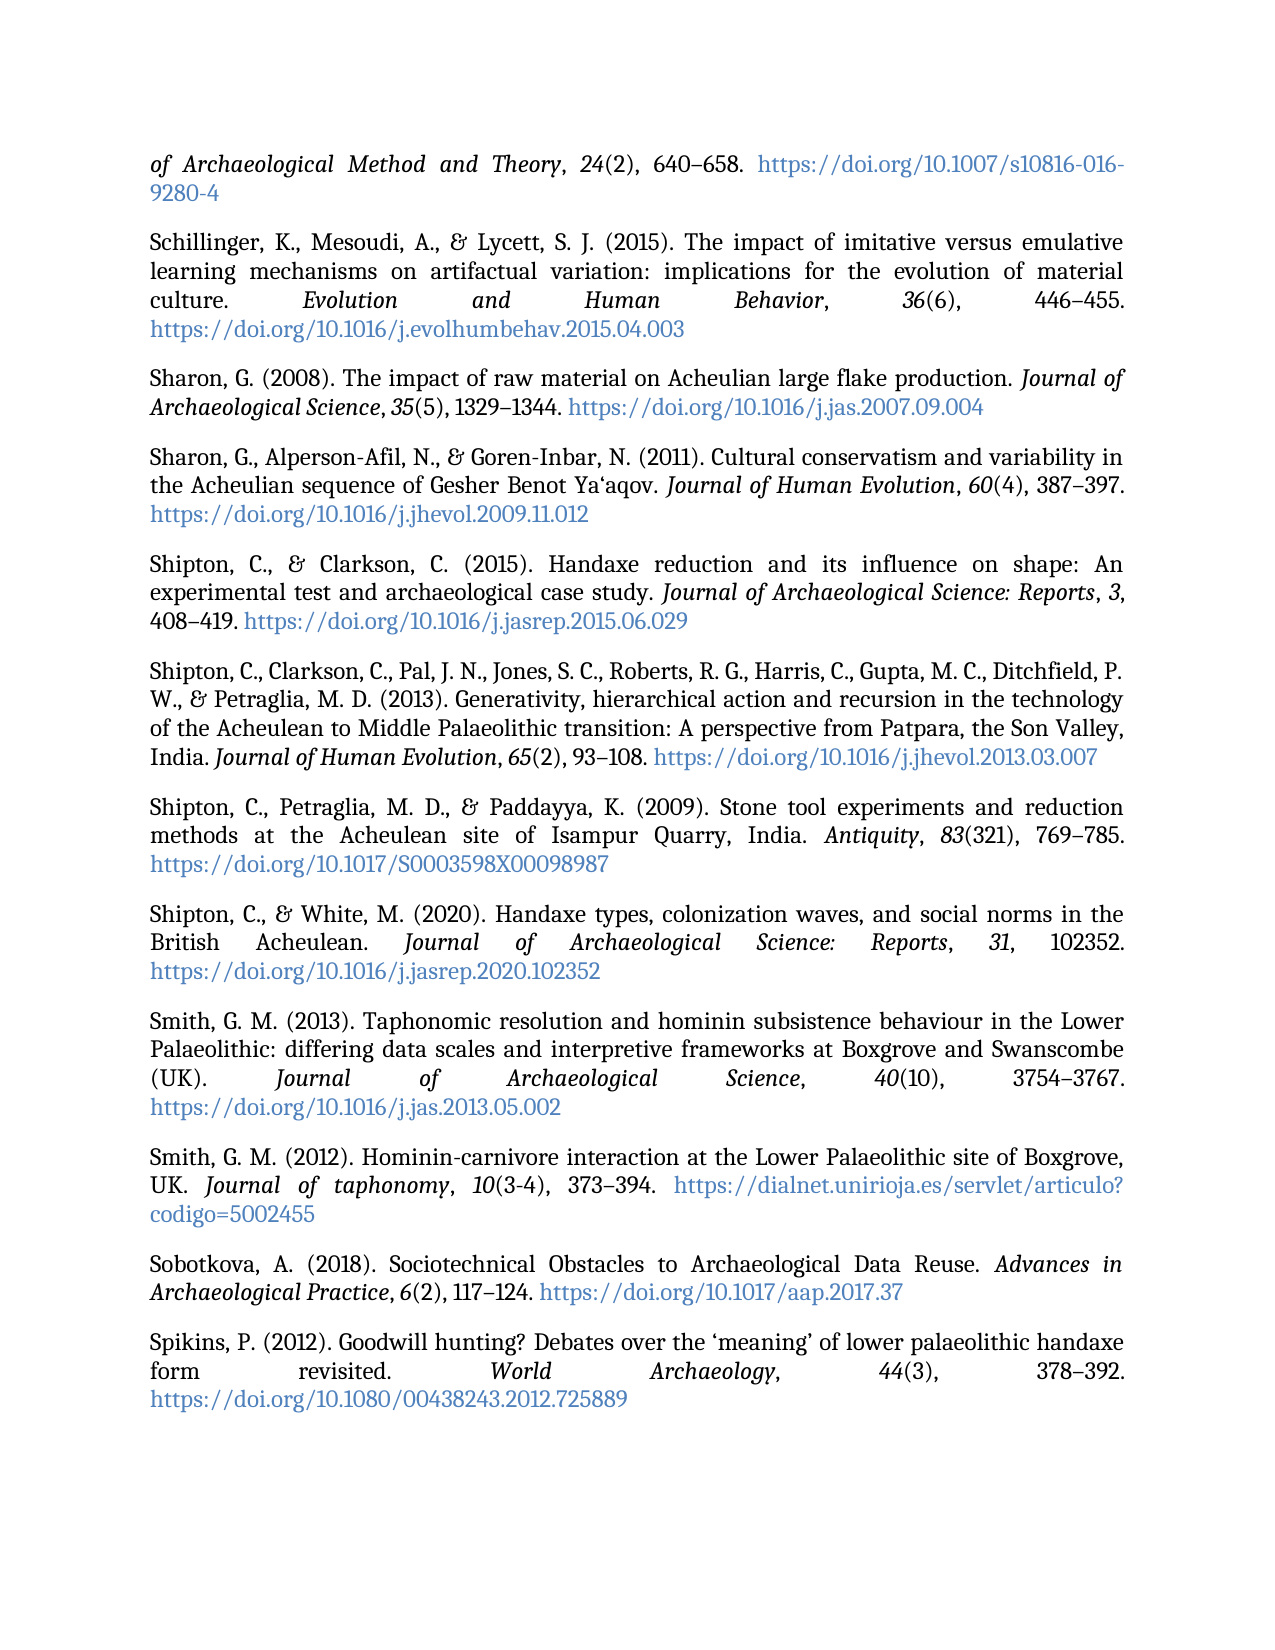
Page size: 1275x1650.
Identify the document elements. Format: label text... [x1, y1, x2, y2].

text Schillinger, K., Mesoudi, A., & Lycett, S. J. (2015). The impact of imitative versus emulative learning mechanisms on artifactual variation: implications for the evolution of material culture. Evolution and Human Behavior, 36(6), 446–455. https://doi.org/10.1016/j.evolhumbehav.2015.04.003 [150, 228, 1125, 343]
text Sobotkova, A. (2018). Sociotechnical Obstacles to Archaeological Data Reuse. Advances in Archaeological Practice, 6(2), 117–124. https://doi.org/10.1017/aap.2017.37 [150, 1249, 1125, 1307]
text Sharon, G. (2008). The impact of raw material on Acheulian large flake production. Journal of Archaeological Science, 35(5), 1329–1344. https://doi.org/10.1016/j.jas.2007.09.004 [150, 364, 1125, 422]
text Shipton, C., Petraglia, M. D., & Paddayya, K. (2009). Stone tool experiments and reduction methods at the Acheulean site of Isampur Quarry, India. Antiquity, 83(321), 769–785. https://doi.org/10.1017/S0003598X00098987 [150, 792, 1125, 879]
text Shipton, C., & Clarkson, C. (2015). Handaxe reduction and its influence on shape: An experimental test and archaeological case study. Journal of Archaeological Science: Reports, 3, 408–419. https://doi.org/10.1016/j.jasrep.2015.06.029 [150, 549, 1125, 636]
text Smith, G. M. (2013). Taphonomic resolution and hominin subsistence behaviour in the Lower Palaeolithic: differing data scales and interpretive frameworks at Boxgrove and Swanscombe (UK). Journal of Archaeological Science, 40(10), 3754–3767. https://doi.org/10.1016/j.jas.2013.05.002 [150, 1007, 1125, 1122]
text Smith, G. M. (2012). Hominin-carnivore interaction at the Lower Palaeolithic site of Boxgrove, UK. Journal of taphonomy, 10(3-4), 373–394. https://dialnet.unirioja.es/servlet/articulo?codigo=5002455 [150, 1142, 1125, 1229]
text Shipton, C., Clarkson, C., Pal, J. N., Jones, S. C., Roberts, R. G., Harris, C., Gupta, M. C., Ditchfield, P. W., & Petraglia, M. D. (2013). Generativity, hierarchical action and recursion in the technology of the Acheulean to Middle Palaeolithic transition: A perspective from Patpara, the Son Valley, India. Journal of Human Evolution, 65(2), 93–108. https://doi.org/10.1016/j.jhevol.2013.03.007 [150, 657, 1125, 772]
text Spikins, P. (2012). Goodwill hunting? Debates over the ‘meaning’ of lower palaeolithic handaxe form revisited. World Archaeology, 44(3), 378–392. https://doi.org/10.1080/00438243.2012.725889 [150, 1328, 1125, 1414]
text Sharon, G., Alperson-Afil, N., & Goren-Inbar, N. (2011). Cultural conservatism and variability in the Acheulian sequence of Gesher Benot Ya‘aqov. Journal of Human Evolution, 60(4), 387–397. https://doi.org/10.1016/j.jhevol.2009.11.012 [150, 442, 1125, 529]
text Shipton, C., & White, M. (2020). Handaxe types, colonization waves, and social norms in the British Acheulean. Journal of Archaeological Science: Reports, 31, 102352. https://doi.org/10.1016/j.jasrep.2020.102352 [150, 899, 1125, 986]
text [150, 150, 1125, 207]
